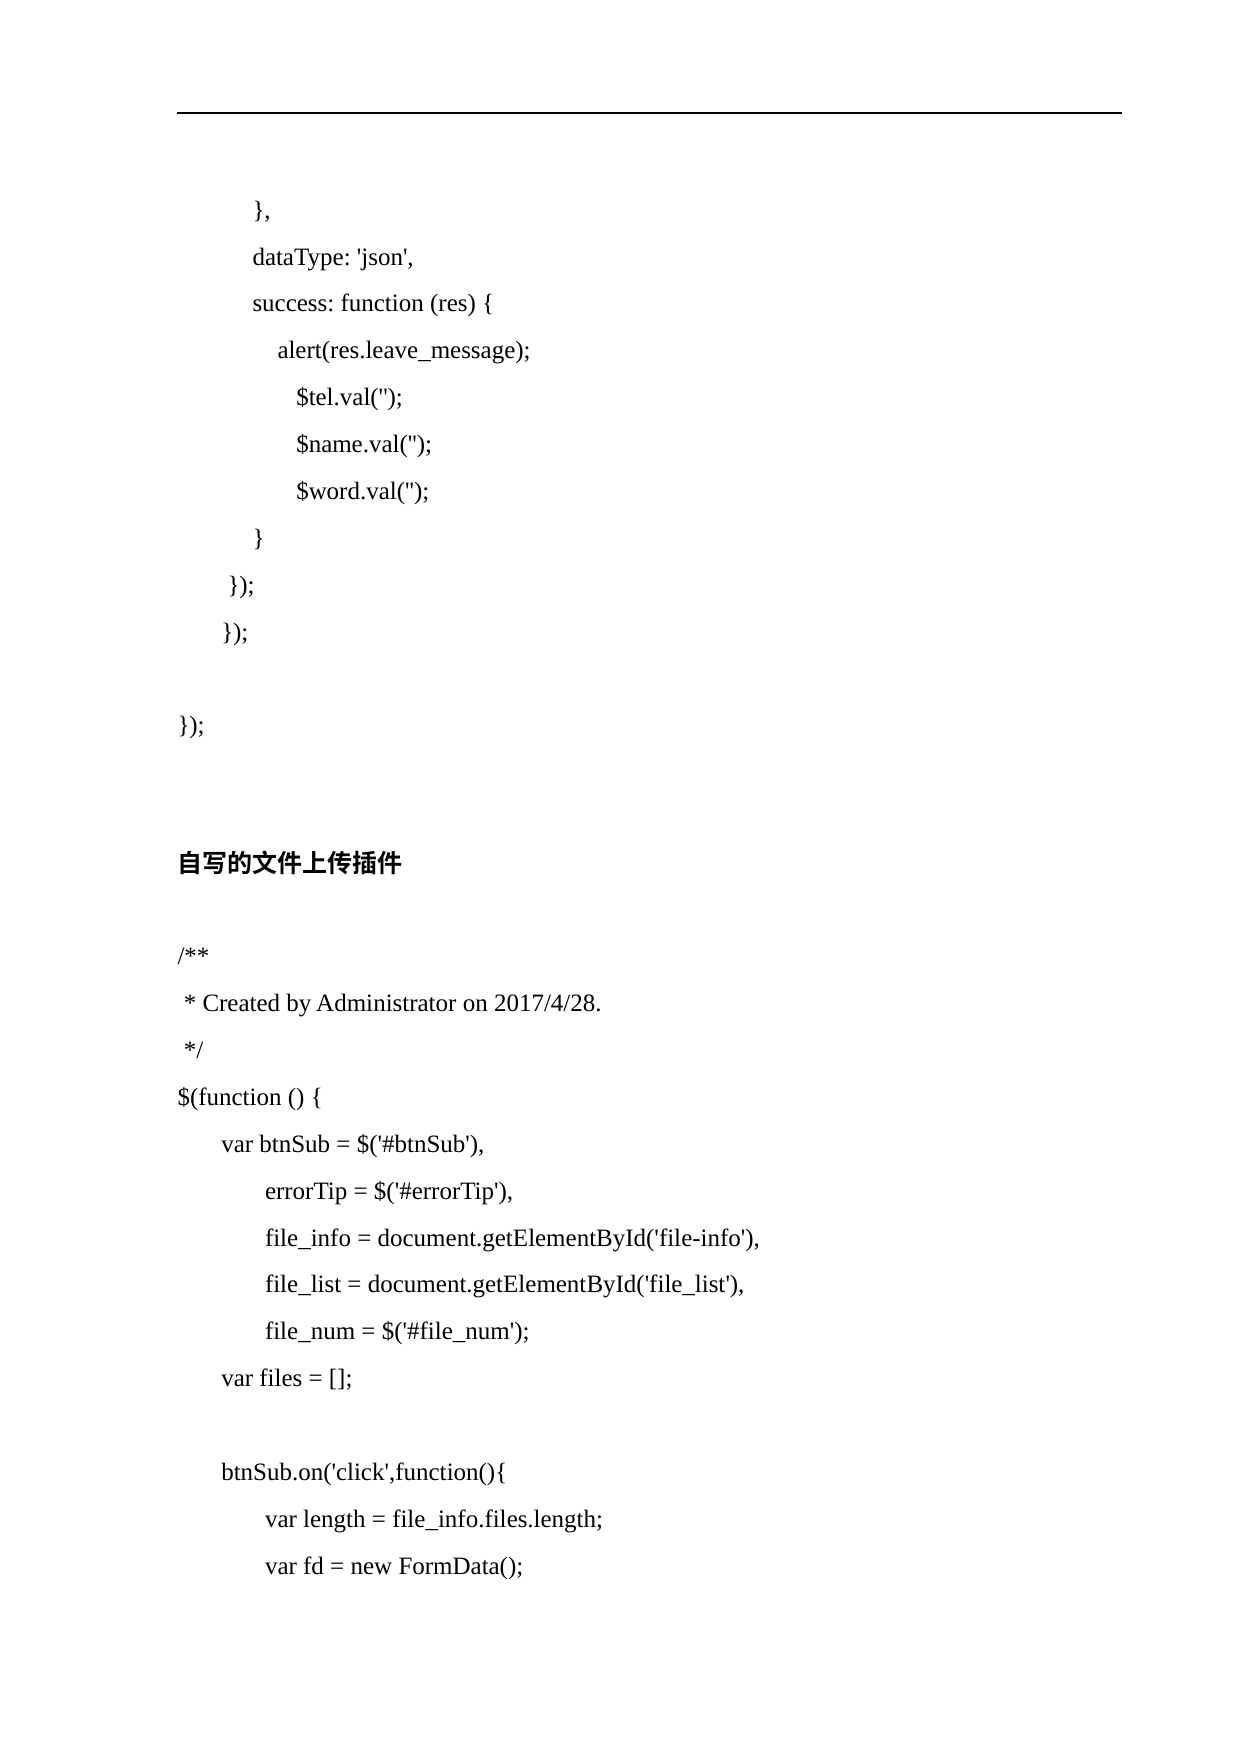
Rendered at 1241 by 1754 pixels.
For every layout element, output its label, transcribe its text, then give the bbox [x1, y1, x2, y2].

text var files = []; [177, 1361, 1122, 1394]
text $name.val(''); [177, 427, 1122, 460]
text var fd = new FormData(); [177, 1549, 1122, 1581]
text }); [177, 615, 1122, 647]
text success: function (res) { [177, 287, 1122, 319]
text * Created by Administrator on 2017/4/28. [177, 986, 1122, 1019]
text file_list = document.getElementById('file_list'), [177, 1268, 1122, 1300]
text $word.val(''); [177, 474, 1122, 507]
text }, [177, 193, 1122, 225]
text $(function () { [177, 1080, 1122, 1113]
text /** [177, 939, 1122, 972]
text dataType: 'json', [177, 240, 1122, 272]
subtitle 自写的文件上传插件 [177, 829, 1122, 894]
text */ [177, 1033, 1122, 1066]
text }); [177, 708, 1122, 741]
text errorTip = $('#errorTip'), [177, 1174, 1122, 1206]
text var length = file_info.files.length; [177, 1502, 1122, 1534]
text alert(res.leave_message); [177, 333, 1122, 366]
text file_info = document.getElementById('file-info'), [177, 1221, 1122, 1253]
text btnSub.on('click',function(){ [177, 1455, 1122, 1488]
text var btnSub = $('#btnSub'), [177, 1127, 1122, 1159]
text $tel.val(''); [177, 380, 1122, 413]
text file_num = $('#file_num'); [177, 1314, 1122, 1347]
text }); [177, 568, 1122, 600]
text } [177, 521, 1122, 553]
